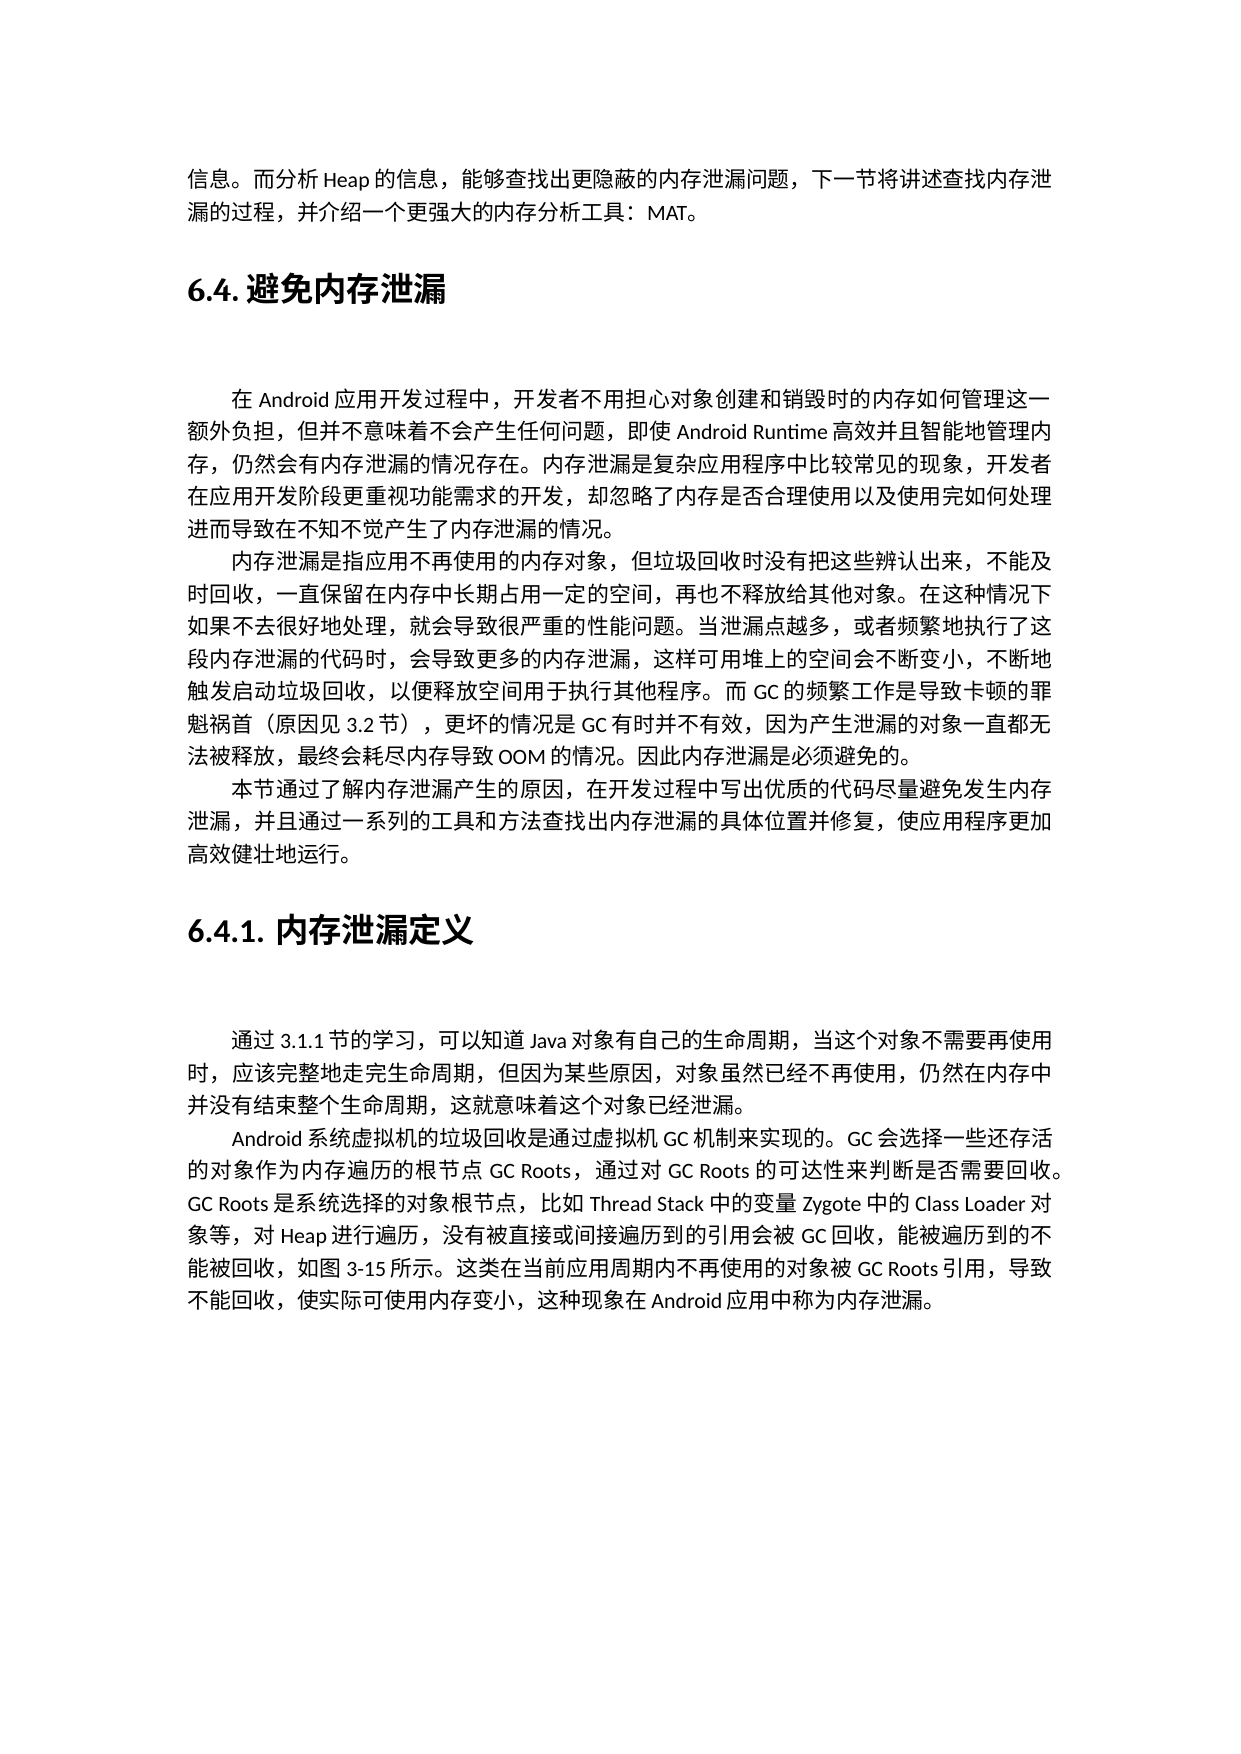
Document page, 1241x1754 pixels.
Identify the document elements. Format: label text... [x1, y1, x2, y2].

text Android系统虚拟机的垃圾回收是通过虚拟机GC机制来实现的。GC会选择一些还存活的对象作为内存遍历的根节点GC Roots，通过对GC Roots的可达性来判断是否需要回收。GC Roots是系统选择的对象根节点，比如Thread Stack中的变量Zygote中的Class Loader对象等，对Heap进行遍历，没有被直接或间接遍历到的引用会被GC回收，能被遍历到的不能被回收，如图3-15所示。这类在当前应用周期内不再使用的对象被GC Roots引用，导致不能回收，使实际可使用内存变小，这种现象在Android应用中称为内存泄漏。 [187, 1121, 1053, 1316]
subtitle 内存泄漏定义 [187, 896, 1053, 961]
text 内存泄漏是指应用不再使用的内存对象，但垃圾回收时没有把这些辨认出来，不能及时回收，一直保留在内存中长期占用一定的空间，再也不释放给其他对象。在这种情况下，如果不去很好地处理，就会导致很严重的性能问题。当泄漏点越多，或者频繁地执行了这段内存泄漏的代码时，会导致更多的内存泄漏，这样可用堆上的空间会不断变小，不断地触发启动垃圾回收，以便释放空间用于执行其他程序。而GC的频繁工作是导致卡顿的罪魁祸首（原因见3.2节），更坏的情况是GC有时并不有效，因为产生泄漏的对象一直都无法被释放，最终会耗尽内存导致OOM的情况。因此内存泄漏是必须避免的。 [187, 544, 1053, 771]
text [187, 162, 1053, 227]
text 在Android应用开发过程中，开发者不用担心对象创建和销毁时的内存如何管理这一额外负担，但并不意味着不会产生任何问题，即使Android Runtime高效并且智能地管理内存，仍然会有内存泄漏的情况存在。内存泄漏是复杂应用程序中比较常见的现象，开发者在应用开发阶段更重视功能需求的开发，却忽略了内存是否合理使用以及使用完如何处理，进而导致在不知不觉产生了内存泄漏的情况。 [187, 381, 1053, 544]
text 本节通过了解内存泄漏产生的原因，在开发过程中写出优质的代码尽量避免发生内存泄漏，并且通过一系列的工具和方法查找出内存泄漏的具体位置并修复，使应用程序更加高效健壮地运行。 [187, 771, 1053, 869]
subtitle 避免内存泄漏 [187, 254, 1053, 319]
text 通过3.1.1节的学习，可以知道Java对象有自己的生命周期，当这个对象不需要再使用时，应该完整地走完生命周期，但因为某些原因，对象虽然已经不再使用，仍然在内存中并没有结束整个生命周期，这就意味着这个对象已经泄漏。 [187, 1023, 1053, 1121]
